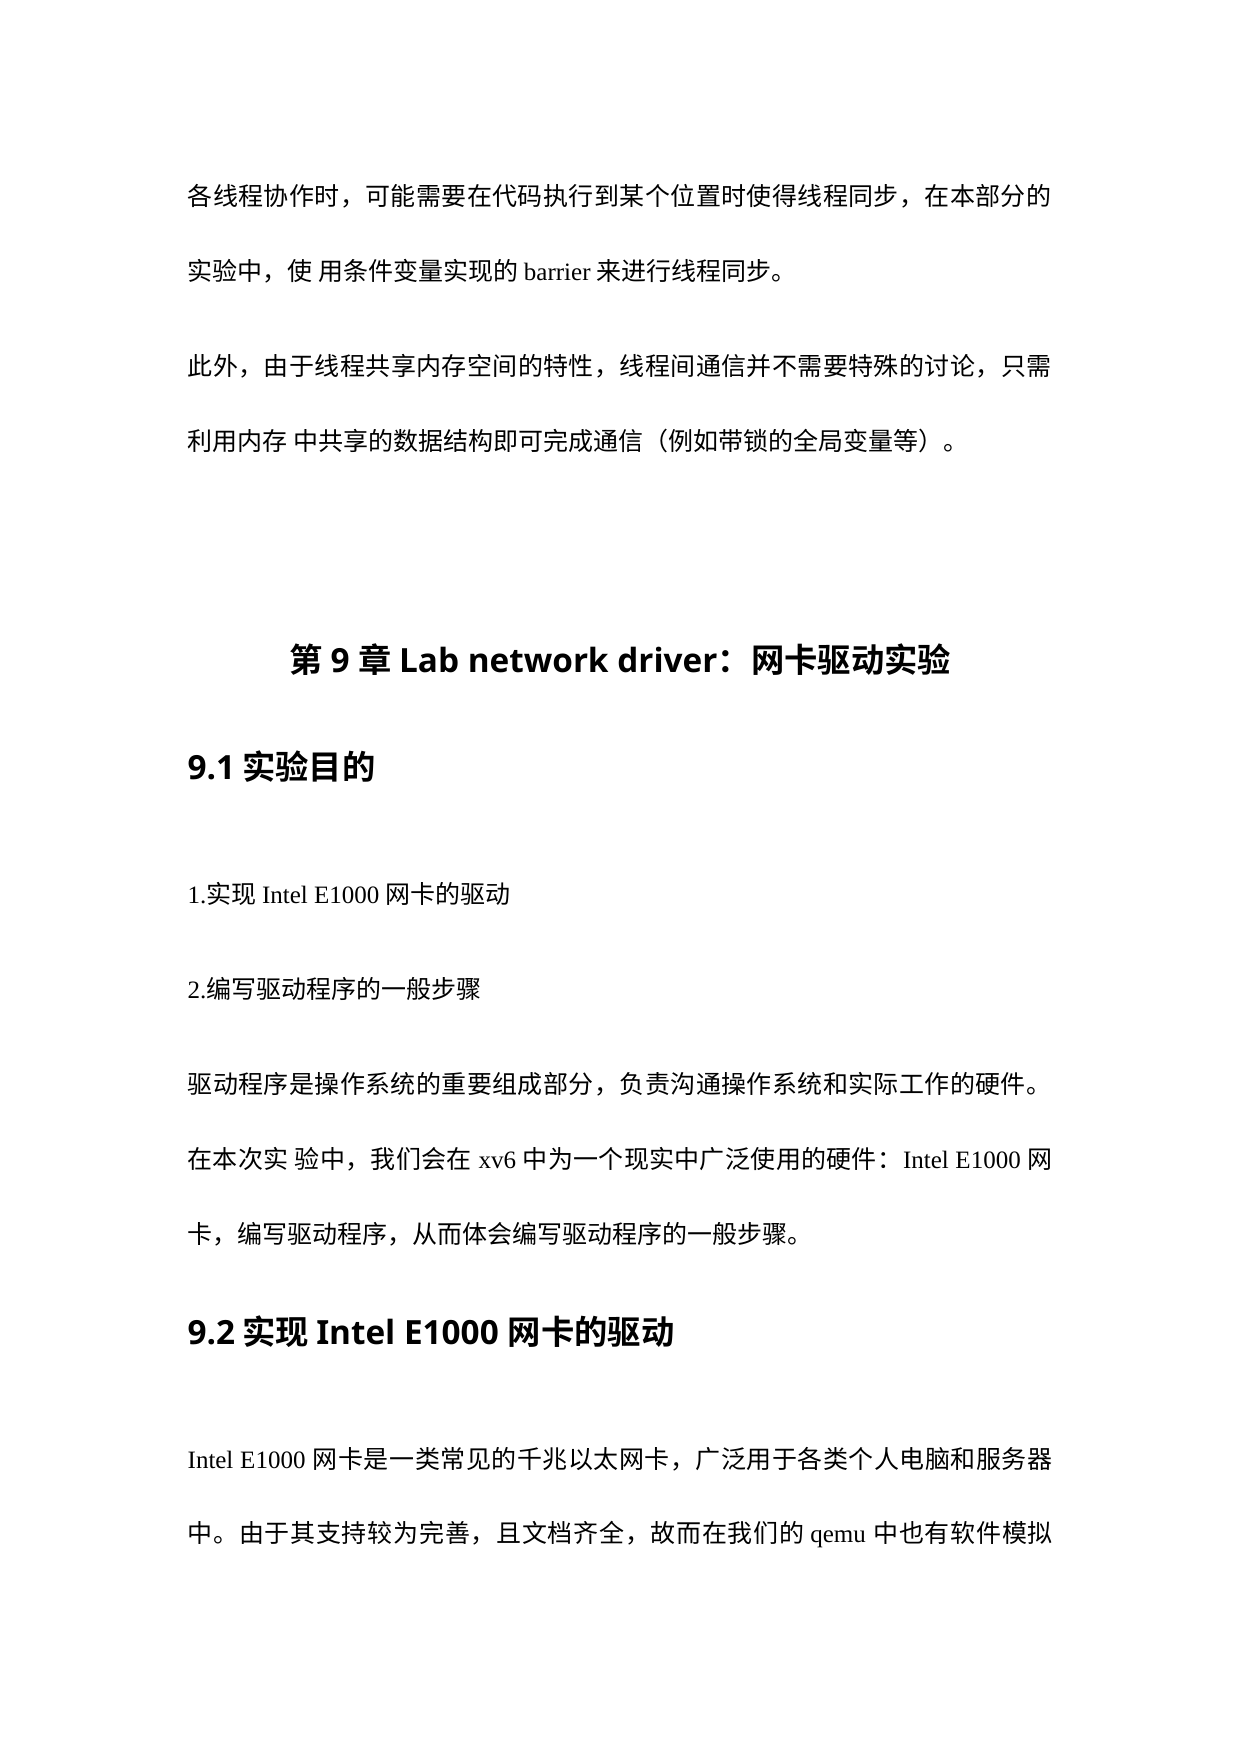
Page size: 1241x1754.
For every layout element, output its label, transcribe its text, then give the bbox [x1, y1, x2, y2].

text 各线程协作时，可能需要在代码执行到某个位置时使得线程同步，在本部分的实验中，使 用条件变量实现的 barrier 来进行线程同步。 [187, 162, 1053, 302]
subtitle 9.2实现 Intel E1000 网卡的驱动 [187, 1297, 1053, 1362]
subtitle 第 9 章 Lab network driver：网卡驱动实验 [187, 626, 1053, 691]
text 此外，由于线程共享内存空间的特性，线程间通信并不需要特殊的讨论，只需利用内存 中共享的数据结构即可完成通信（例如带锁的全局变量等）。 [187, 332, 1053, 472]
text 驱动程序是操作系统的重要组成部分，负责沟通操作系统和实际工作的硬件。在本次实 验中，我们会在 xv6 中为一个现实中广泛使用的硬件：Intel E1000 网卡，编写驱动程序，从而体会编写驱动程序的一般步骤。 [187, 1051, 1053, 1265]
subtitle 9.1实验目的 [187, 732, 1053, 797]
text 2.编写驱动程序的一般步骤 [187, 955, 1053, 1020]
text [187, 1425, 1053, 1564]
text 1.实现 Intel E1000 网卡的驱动 [187, 860, 1053, 925]
